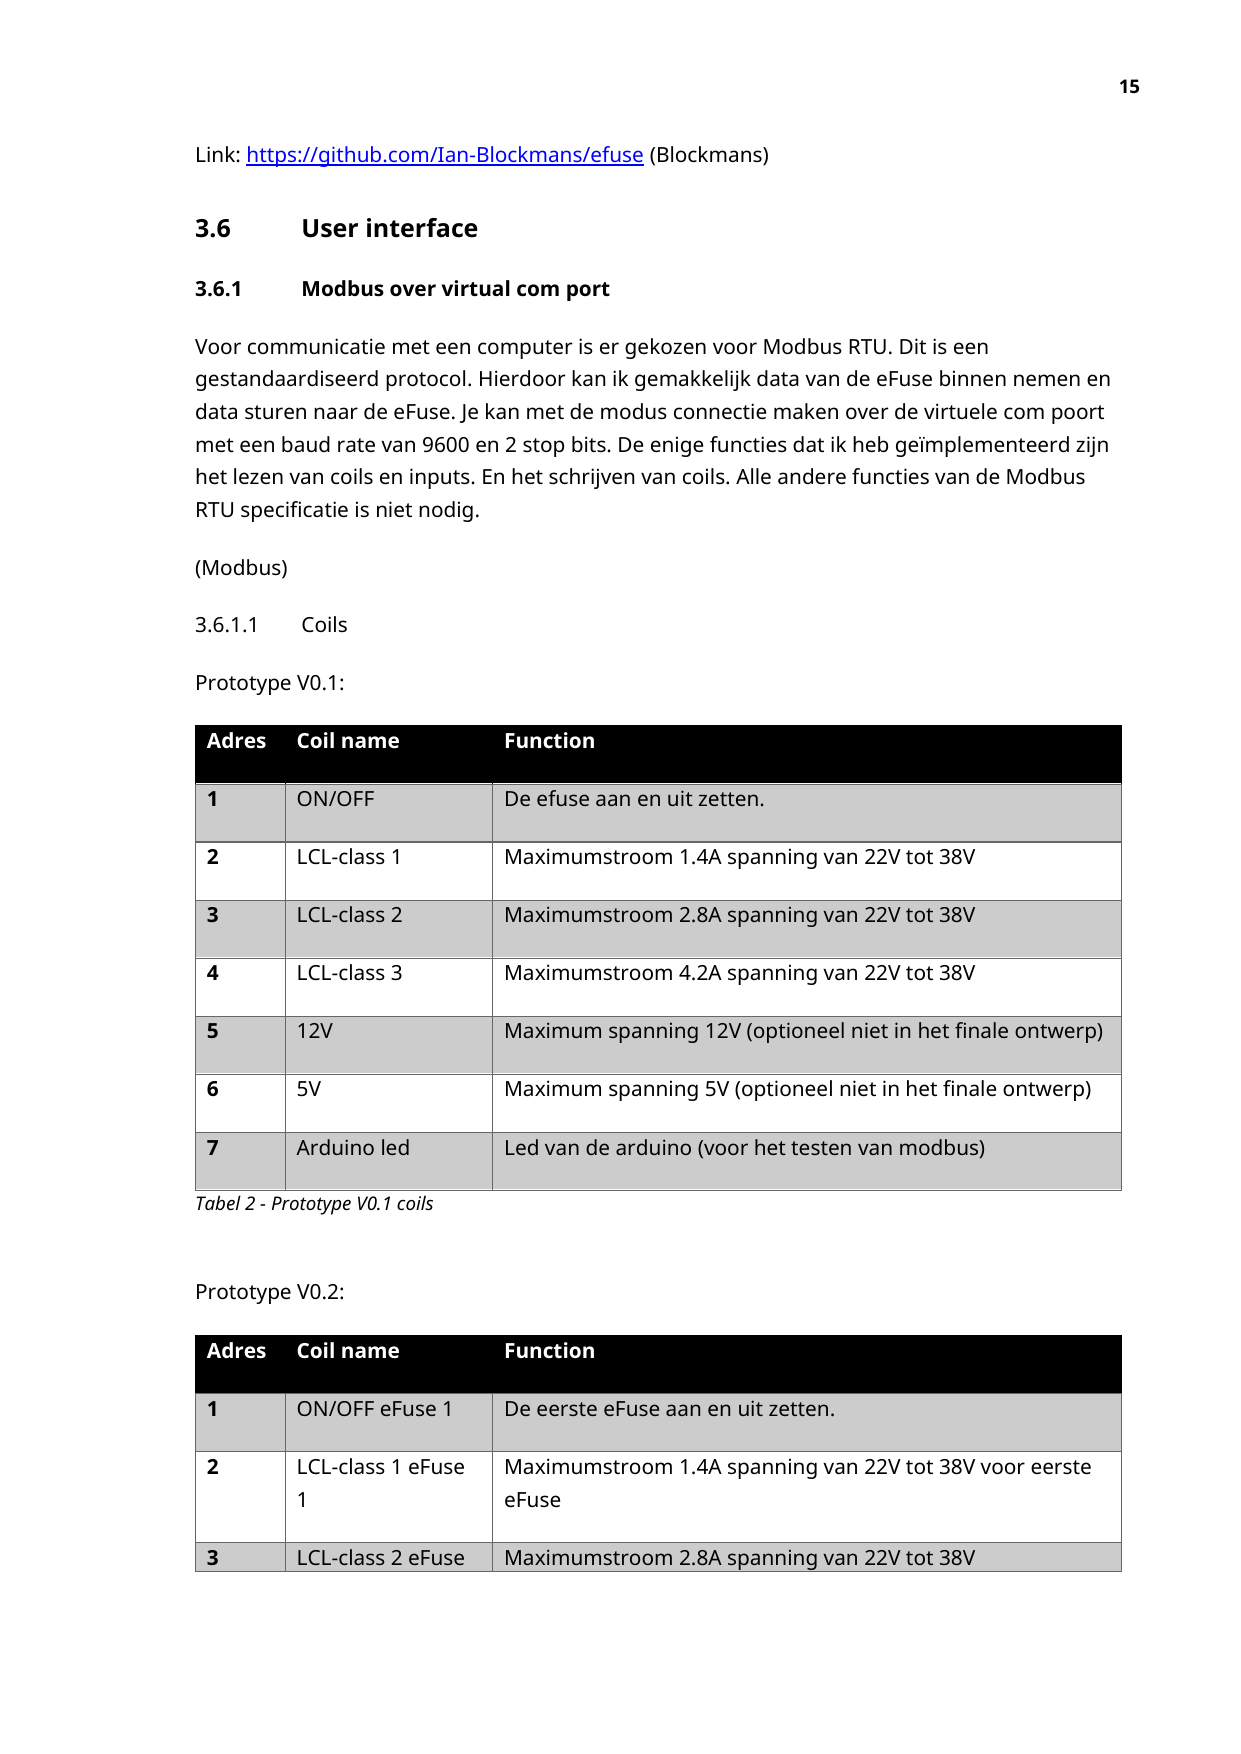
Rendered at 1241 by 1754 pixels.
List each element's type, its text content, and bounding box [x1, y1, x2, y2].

table_cell 4 [196, 959, 285, 1016]
table_cell ON/OFF [286, 785, 492, 841]
table_cell De eerste eFuse aan en uit zetten. [493, 1394, 1121, 1451]
table_cell LCL-class 1 eFuse 1 [286, 1452, 492, 1542]
table_cell LCL-class 2 [286, 901, 492, 957]
table_cell Maximumstroom 2.8A spanning van 22V tot 38V [493, 901, 1121, 957]
subtitle Coils [195, 610, 1122, 639]
table_cell 6 [196, 1075, 285, 1132]
table_cell 3 [196, 1543, 285, 1571]
table_header Adres [196, 726, 285, 783]
table_cell Led van de arduino (voor het testen van modbus) [493, 1133, 1121, 1189]
table_cell 3 [196, 901, 285, 957]
table_cell LCL-class 2 eFuse 1 [286, 1543, 492, 1571]
table_cell 12V [286, 1017, 492, 1073]
table_cell 1 [196, 1394, 285, 1451]
table_header Function [493, 1336, 1121, 1393]
table_cell Maximum spanning 5V (optioneel niet in het finale ontwerp) [493, 1075, 1121, 1132]
subtitle User interface [195, 210, 1122, 244]
table_cell 5V [286, 1075, 492, 1132]
table_cell De efuse aan en uit zetten. [493, 785, 1121, 841]
table_cell 7 [196, 1133, 285, 1189]
table_cell ON/OFF eFuse 1 [286, 1394, 492, 1451]
table_cell Arduino led [286, 1133, 492, 1189]
table_header Coil name [286, 1336, 492, 1393]
text Tabel 2 - Prototype V0.1 coils [195, 1191, 1122, 1216]
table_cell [493, 1543, 1121, 1571]
table_cell 5 [196, 1017, 285, 1073]
table_cell LCL-class 3 [286, 959, 492, 1016]
subtitle Modbus over virtual com port [195, 274, 1122, 303]
text Prototype V0.2: [195, 1277, 1122, 1306]
text Link: https://github.com/Ian-Blockmans/efuse [195, 140, 1122, 168]
table_cell Maximumstroom 1.4A spanning van 22V tot 38V voor eerste eFuse [493, 1452, 1121, 1542]
table_header Coil name [286, 726, 492, 783]
table_cell LCL-class 1 [286, 843, 492, 899]
table_cell Maximum spanning 12V (optioneel niet in het finale ontwerp) [493, 1017, 1121, 1073]
text Prototype V0.1: [195, 668, 1122, 696]
table_cell 2 [196, 1452, 285, 1542]
table_header Function [493, 726, 1121, 783]
table_cell Maximumstroom 4.2A spanning van 22V tot 38V [493, 959, 1121, 1016]
table_cell Maximumstroom 1.4A spanning van 22V tot 38V [493, 843, 1121, 899]
table_header Adres [196, 1336, 285, 1393]
table_cell 1 [196, 785, 285, 841]
text Voor communicatie met een computer is er gekozen voor Modbus RTU. Dit is een gestandaardiseerd protocol. Hierdoor kan ik gemakkelijk data van de eFuse binnen nemen en data sturen naar de eFuse. Je kan met de modus connectie maken over de virtuele com poort met een baud rate van 9600 en 2 stop bits. De enige functies dat ik heb geïmplementeerd zijn het lezen van coils en inputs. En het schrijven van coils. Alle andere functies van de Modbus RTU specificatie is niet nodig. [195, 332, 1122, 523]
table_cell 2 [196, 843, 285, 899]
